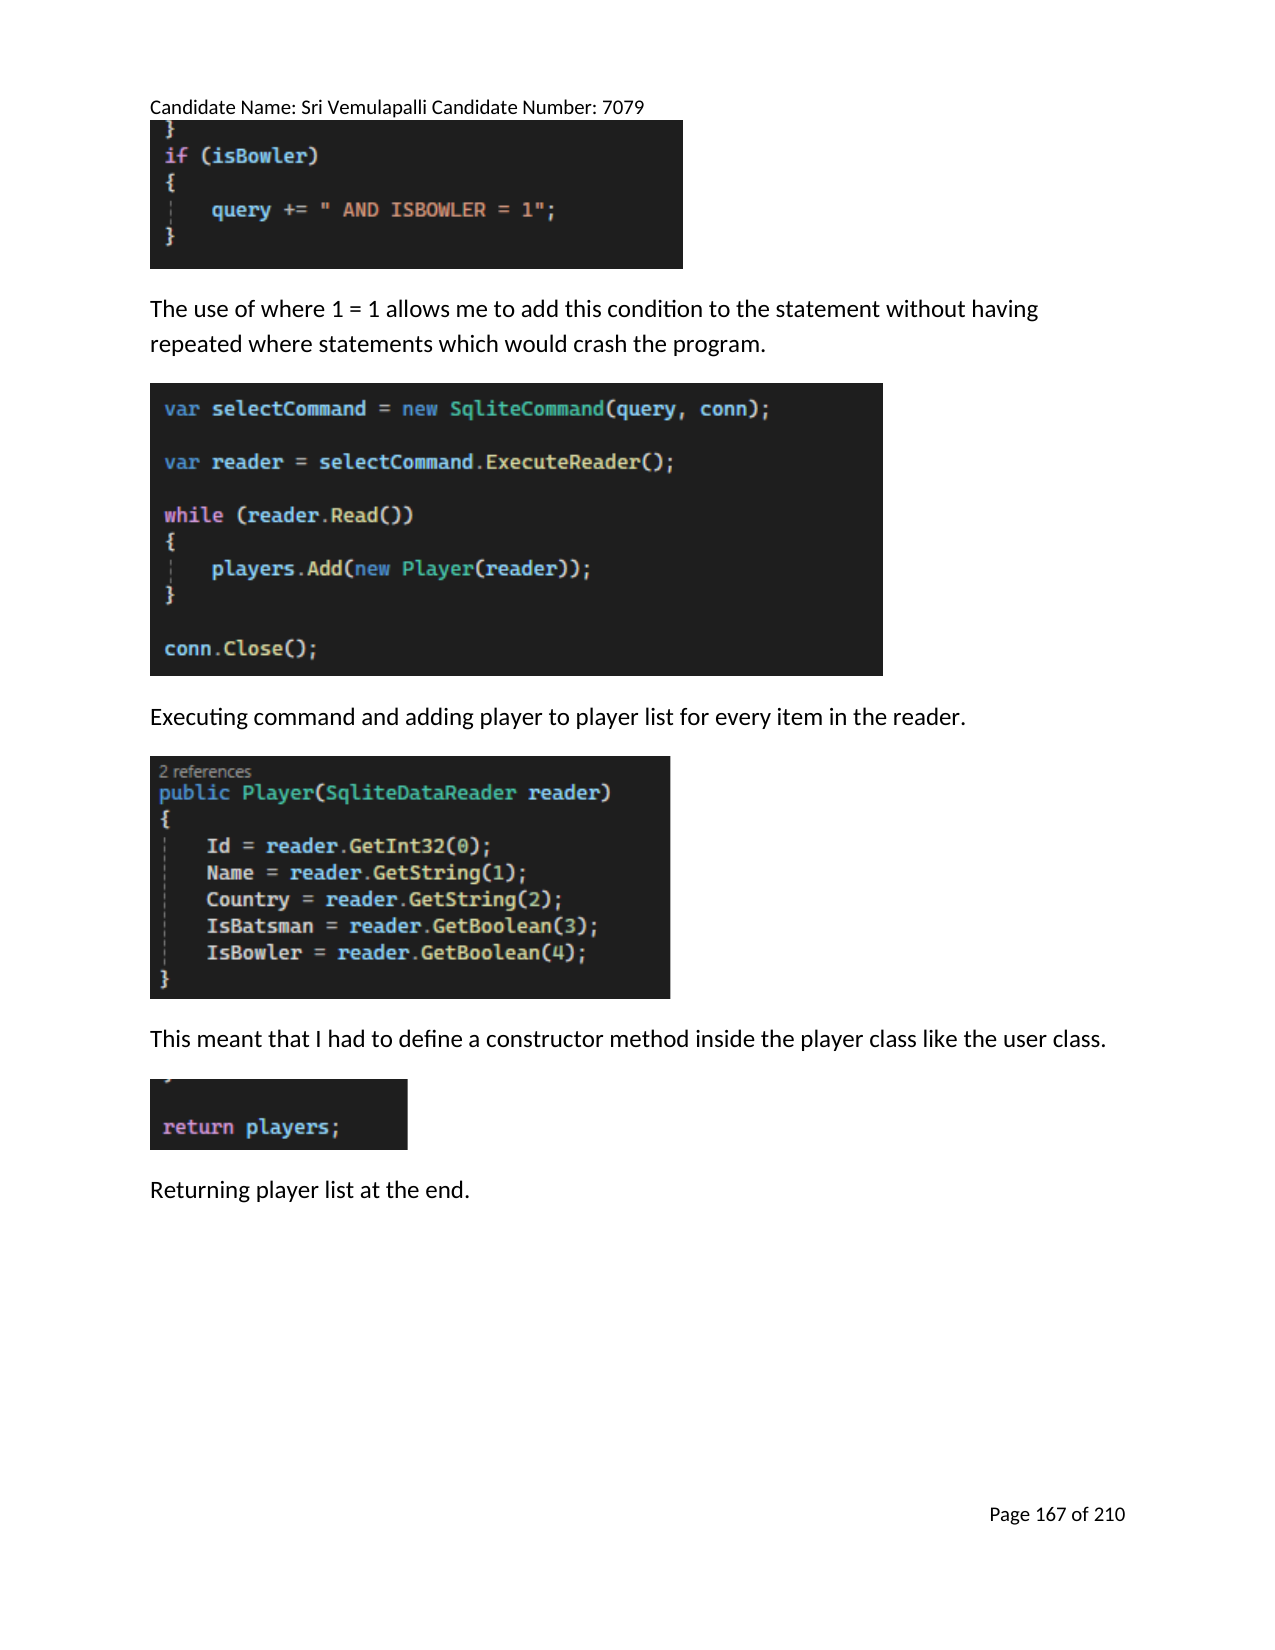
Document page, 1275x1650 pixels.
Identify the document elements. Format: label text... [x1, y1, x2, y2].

text Returning player list at the end. [150, 1174, 1125, 1204]
picture [150, 383, 883, 676]
text This meant that I had to define a constructor method inside the player class like the user class. [150, 1023, 1125, 1054]
text Executing command and adding player to player list for every item in the reader. [150, 701, 1125, 731]
picture [150, 1079, 408, 1150]
picture [150, 120, 683, 269]
picture [150, 756, 671, 999]
text The use of where 1 = 1 allows me to add this condition to the statement without having repeated where statements which would crash the program. [150, 293, 1125, 358]
